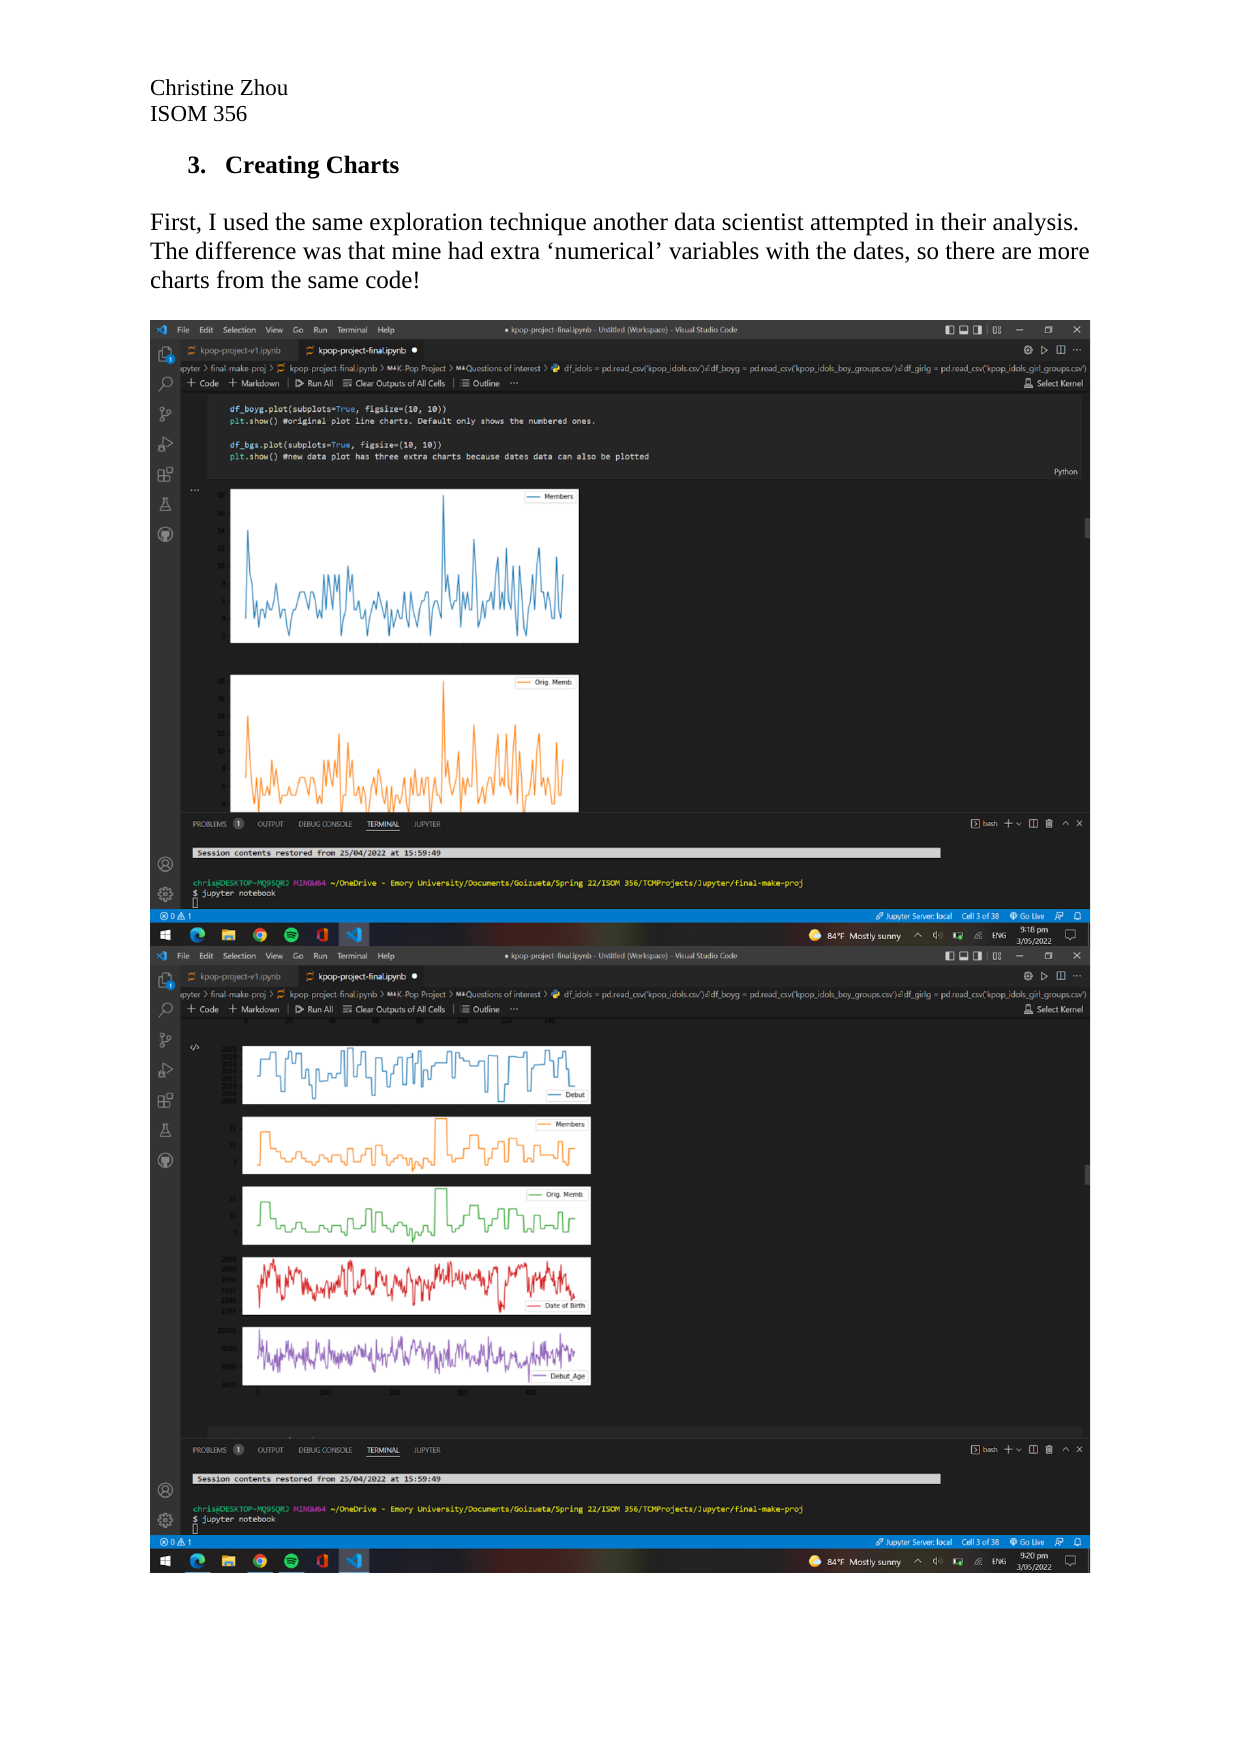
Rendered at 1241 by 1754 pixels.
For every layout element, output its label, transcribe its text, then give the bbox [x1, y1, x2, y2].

list Creating Charts [187, 150, 1090, 179]
picture [150, 320, 1091, 1573]
text First, I used the same exploration technique another data scientist attempted in their analysis. The difference was that mine had extra ‘numerical’ variables with the dates, so there are more charts from the same code! [150, 207, 1090, 294]
